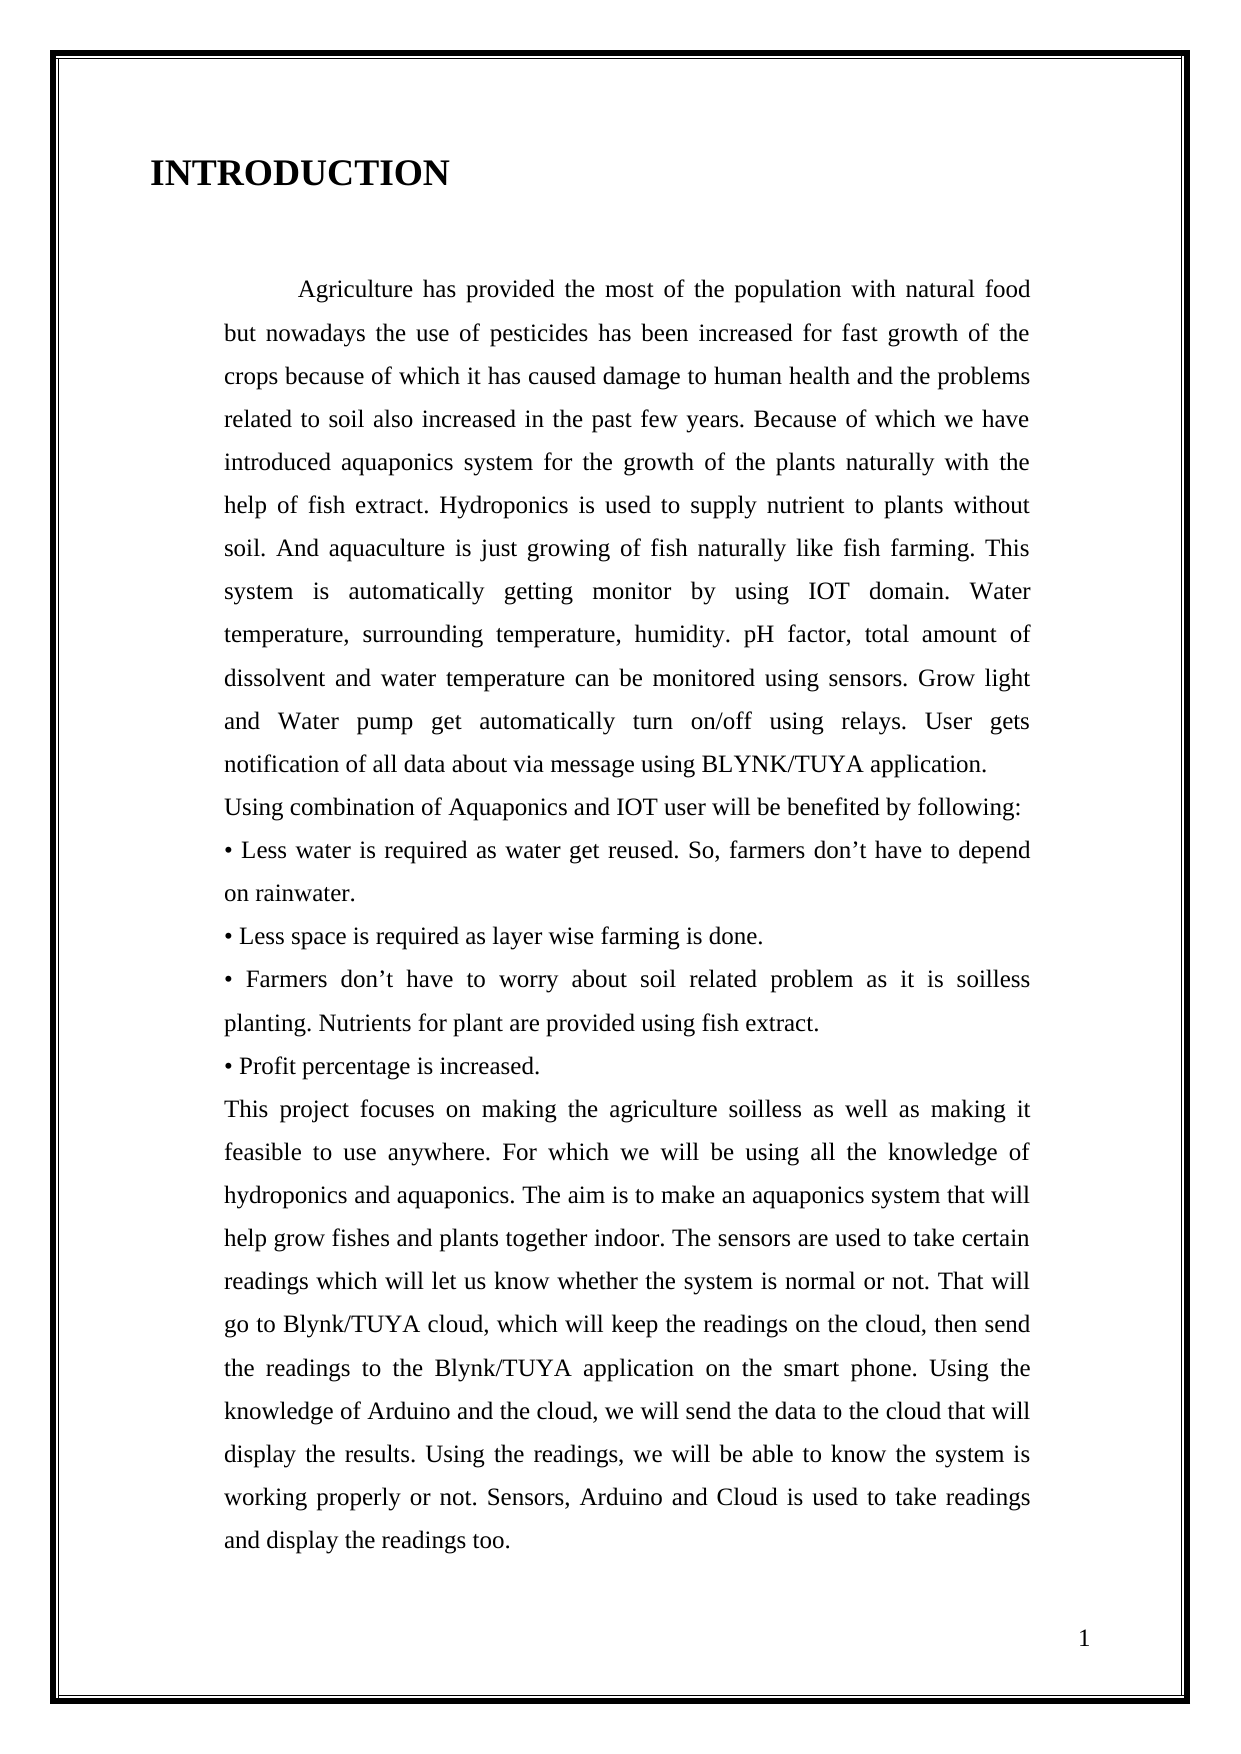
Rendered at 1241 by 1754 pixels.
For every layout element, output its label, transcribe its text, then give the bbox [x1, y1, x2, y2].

text • Less space is required as layer wise farming is done. [224, 921, 1031, 950]
text • Less water is required as water get reused. So, farmers don’t have to depend on rainwater. [224, 835, 1031, 907]
text • Profit percentage is increased. [224, 1051, 1031, 1079]
text Agriculture has provided the most of the population with natural food but nowadays the use of pesticides has been increased for fast growth of the crops because of which it has caused damage to human health and the problems related to soil also increased in the past few years. Because of which we have introduced aquaponics system for the growth of the plants naturally with the help of fish extract. Hydroponics is used to supply nutrient to plants without soil. And aquaculture is just growing of fish naturally like fish farming. This system is automatically getting monitor by using IOT domain. Water temperature, surrounding temperature, humidity. pH factor, total amount of dissolvent and water temperature can be monitored using sensors. Grow light and Water pump get automatically turn on/off using relays. User gets notification of all data about via message using BLYNK/TUYA application. [224, 274, 1031, 778]
text INTRODUCTION [150, 150, 1031, 193]
text Using combination of Aquaponics and IOT user will be benefited by following: [224, 792, 1031, 821]
text This project focuses on making the agriculture soilless as well as making it feasible to use anywhere. For which we will be using all the knowledge of hydroponics and aquaponics. The aim is to make an aquaponics system that will help grow fishes and plants together indoor. The sensors are used to take certain readings which will let us know whether the system is normal or not. That will go to Blynk/TUYA cloud, which will keep the readings on the cloud, then send the readings to the Blynk/TUYA application on the smart phone. Using the knowledge of Arduino and the cloud, we will send the data to the cloud that will display the results. Using the readings, we will be able to know the system is working properly or not. Sensors, Arduino and Cloud is used to take readings and display the readings too. [224, 1094, 1031, 1554]
text • Farmers don’t have to worry about soil related problem as it is soilless planting. Nutrients for plant are provided using fish extract. [224, 964, 1031, 1036]
